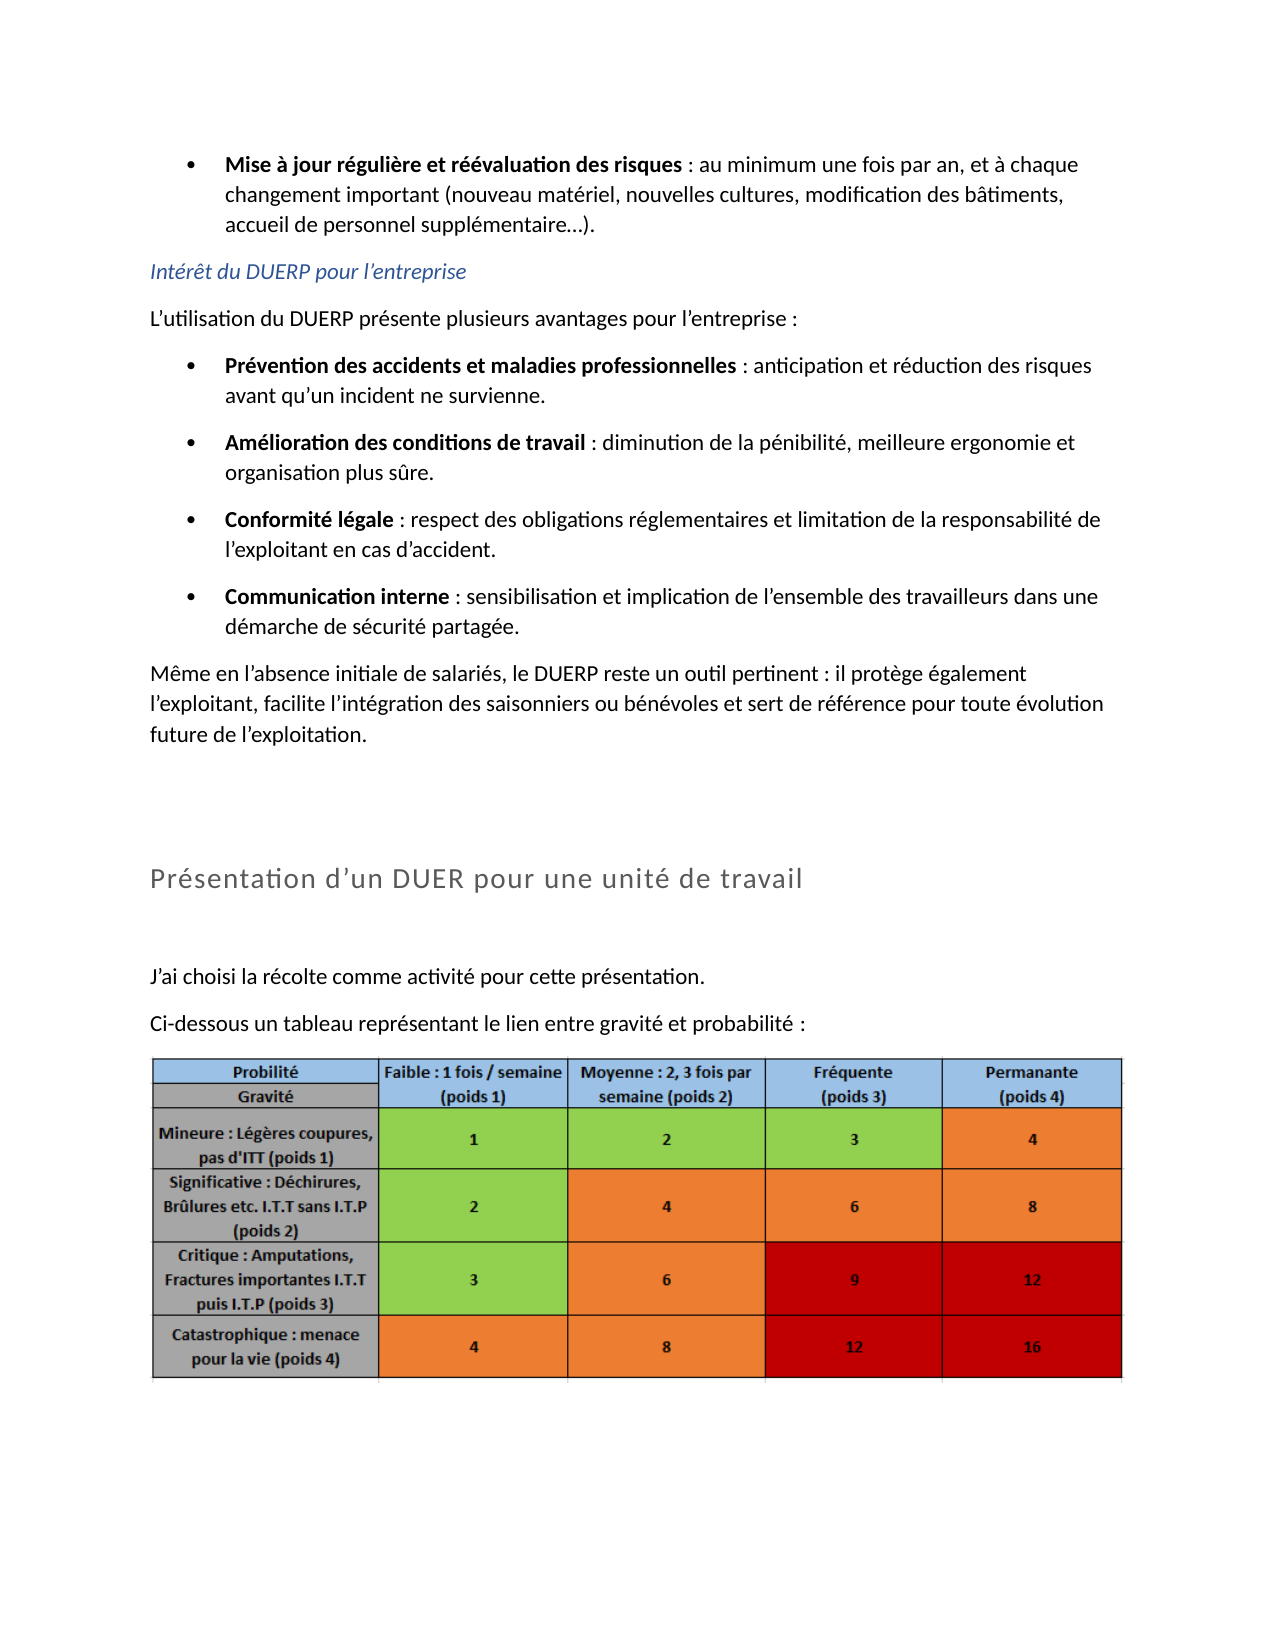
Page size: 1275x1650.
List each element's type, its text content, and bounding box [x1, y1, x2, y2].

list Communication interne : sensibilisation et implication de l’ensemble des travailleurs dans une démarche de sécurité partagée. [187, 582, 1125, 641]
text L’utilisation du DUERP présente plusieurs avantages pour l’entreprise : [150, 304, 1125, 332]
list Mise à jour régulière et réévaluation des risques : au minimum une fois par an, et à chaque changement important (nouveau matériel, nouvelles cultures, modification des bâtiments, accueil de personnel supplémentaire…). [187, 150, 1125, 238]
subtitle Présentation d’un DUER pour une unité de travail [150, 860, 1125, 896]
text Ci-dessous un tableau représentant le lien entre gravité et probabilité : [150, 1009, 1125, 1037]
text Même en l’absence initiale de salariés, le DUERP reste un outil pertinent : il protège également l’exploitant, facilite l’intégration des saisonniers ou bénévoles et sert de référence pour toute évolution future de l’exploitation. [150, 659, 1125, 748]
picture [150, 1056, 1125, 1383]
list Amélioration des conditions de travail : diminution de la pénibilité, meilleure ergonomie et organisation plus sûre. [187, 428, 1125, 486]
list Conformité légale : respect des obligations réglementaires et limitation de la responsabilité de l’exploitant en cas d’accident. [187, 505, 1125, 563]
list Prévention des accidents et maladies professionnelles : anticipation et réduction des risques avant qu’un incident ne survienne. [187, 351, 1125, 409]
text Intérêt du DUERP pour l’entreprise [150, 257, 1125, 285]
text J’ai choisi la récolte comme activité pour cette présentation. [150, 962, 1125, 990]
